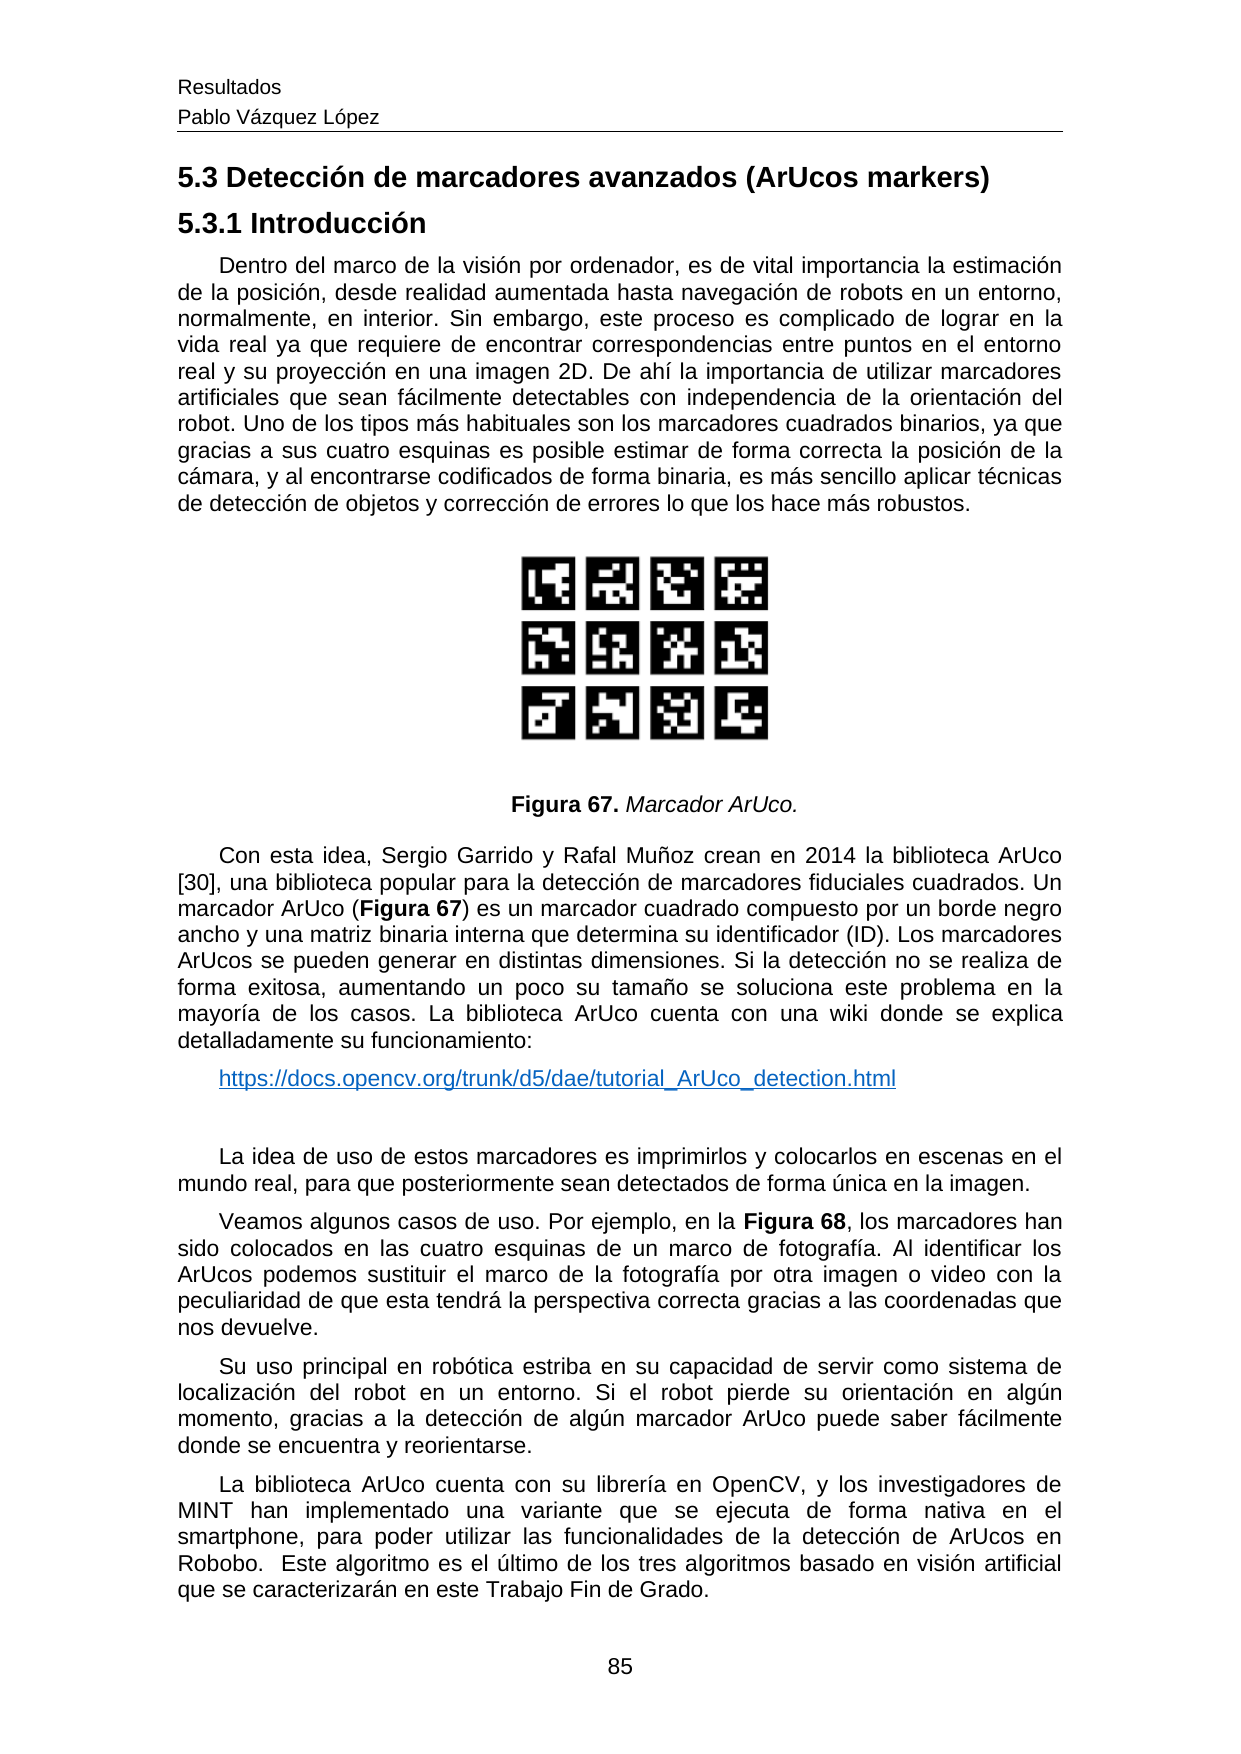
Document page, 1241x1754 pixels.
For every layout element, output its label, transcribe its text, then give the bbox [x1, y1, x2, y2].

picture [482, 528, 800, 766]
subtitle 5.3.1 Introducción [177, 206, 1063, 240]
text La idea de uso de estos marcadores es imprimirlos y colocarlos en escenas en el mundo real, para que posteriormente sean detectados de forma única en la imagen. [177, 1143, 1063, 1196]
text https://docs.opencv.org/trunk/d5/dae/tutorial_ArUco_detection.html [177, 1065, 1063, 1092]
text Con esta idea, Sergio Garrido y Rafal Muñoz crean en 2014 la biblioteca ArUco [30], una biblioteca popular para la detección de marcadores fiduciales cuadrados. Un marcador ArUco (Figura 67) es un marcador cuadrado compuesto por un borde negro ancho y una matriz binaria interna que determina su identificador (ID). Los marcadores ArUcos se pueden generar en distintas dimensiones. Si la detección no se realiza de forma exitosa, aumentando un poco su tamaño se soluciona este problema en la mayoría de los casos. La biblioteca ArUco cuenta con una wiki donde se explica detalladamente su funcionamiento: [177, 842, 1063, 1053]
text La biblioteca ArUco cuenta con su librería en OpenCV, y los investigadores de MINT han implementado una variante que se ejecuta de forma nativa en el smartphone, para poder utilizar las funcionalidades de la detección de ArUcos en Robobo. Este algoritmo es el último de los tres algoritmos basado en visión artificial que se caracterizarán en este Trabajo Fin de Grado. [177, 1471, 1063, 1602]
subtitle 5.3 Detección de marcadores avanzados (ArUcos markers) [177, 160, 1063, 194]
text Figura 67. Marcador ArUco. [473, 791, 1063, 817]
text Dentro del marco de la visión por ordenador, es de vital importancia la estimación de la posición, desde realidad aumentada hasta navegación de robots en un entorno, normalmente, en interior. Sin embargo, este proceso es complicado de lograr en la vida real ya que requiere de encontrar correspondencias entre puntos en el entorno real y su proyección en una imagen 2D. De ahí la importancia de utilizar marcadores artificiales que sean fácilmente detectables con independencia de la orientación del robot. Uno de los tipos más habituales son los marcadores cuadrados binarios, ya que gracias a sus cuatro esquinas es posible estimar de forma correcta la posición de la cámara, y al encontrarse codificados de forma binaria, es más sencillo aplicar técnicas de detección de objetos y corrección de errores lo que los hace más robustos. [177, 252, 1063, 516]
text Veamos algunos casos de uso. Por ejemplo, en la Figura 68, los marcadores han sido colocados en las cuatro esquinas de un marco de fotografía. Al identificar los ArUcos podemos sustituir el marco de la fotografía por otra imagen o video con la peculiaridad de que esta tendrá la perspectiva correcta gracias a las coordenadas que nos devuelve. [177, 1208, 1063, 1340]
text Su uso principal en robótica estriba en su capacidad de servir como sistema de localización del robot en un entorno. Si el robot pierde su orientación en algún momento, gracias a la detección de algún marcador ArUco puede saber fácilmente donde se encuentra y reorientarse. [177, 1353, 1063, 1458]
